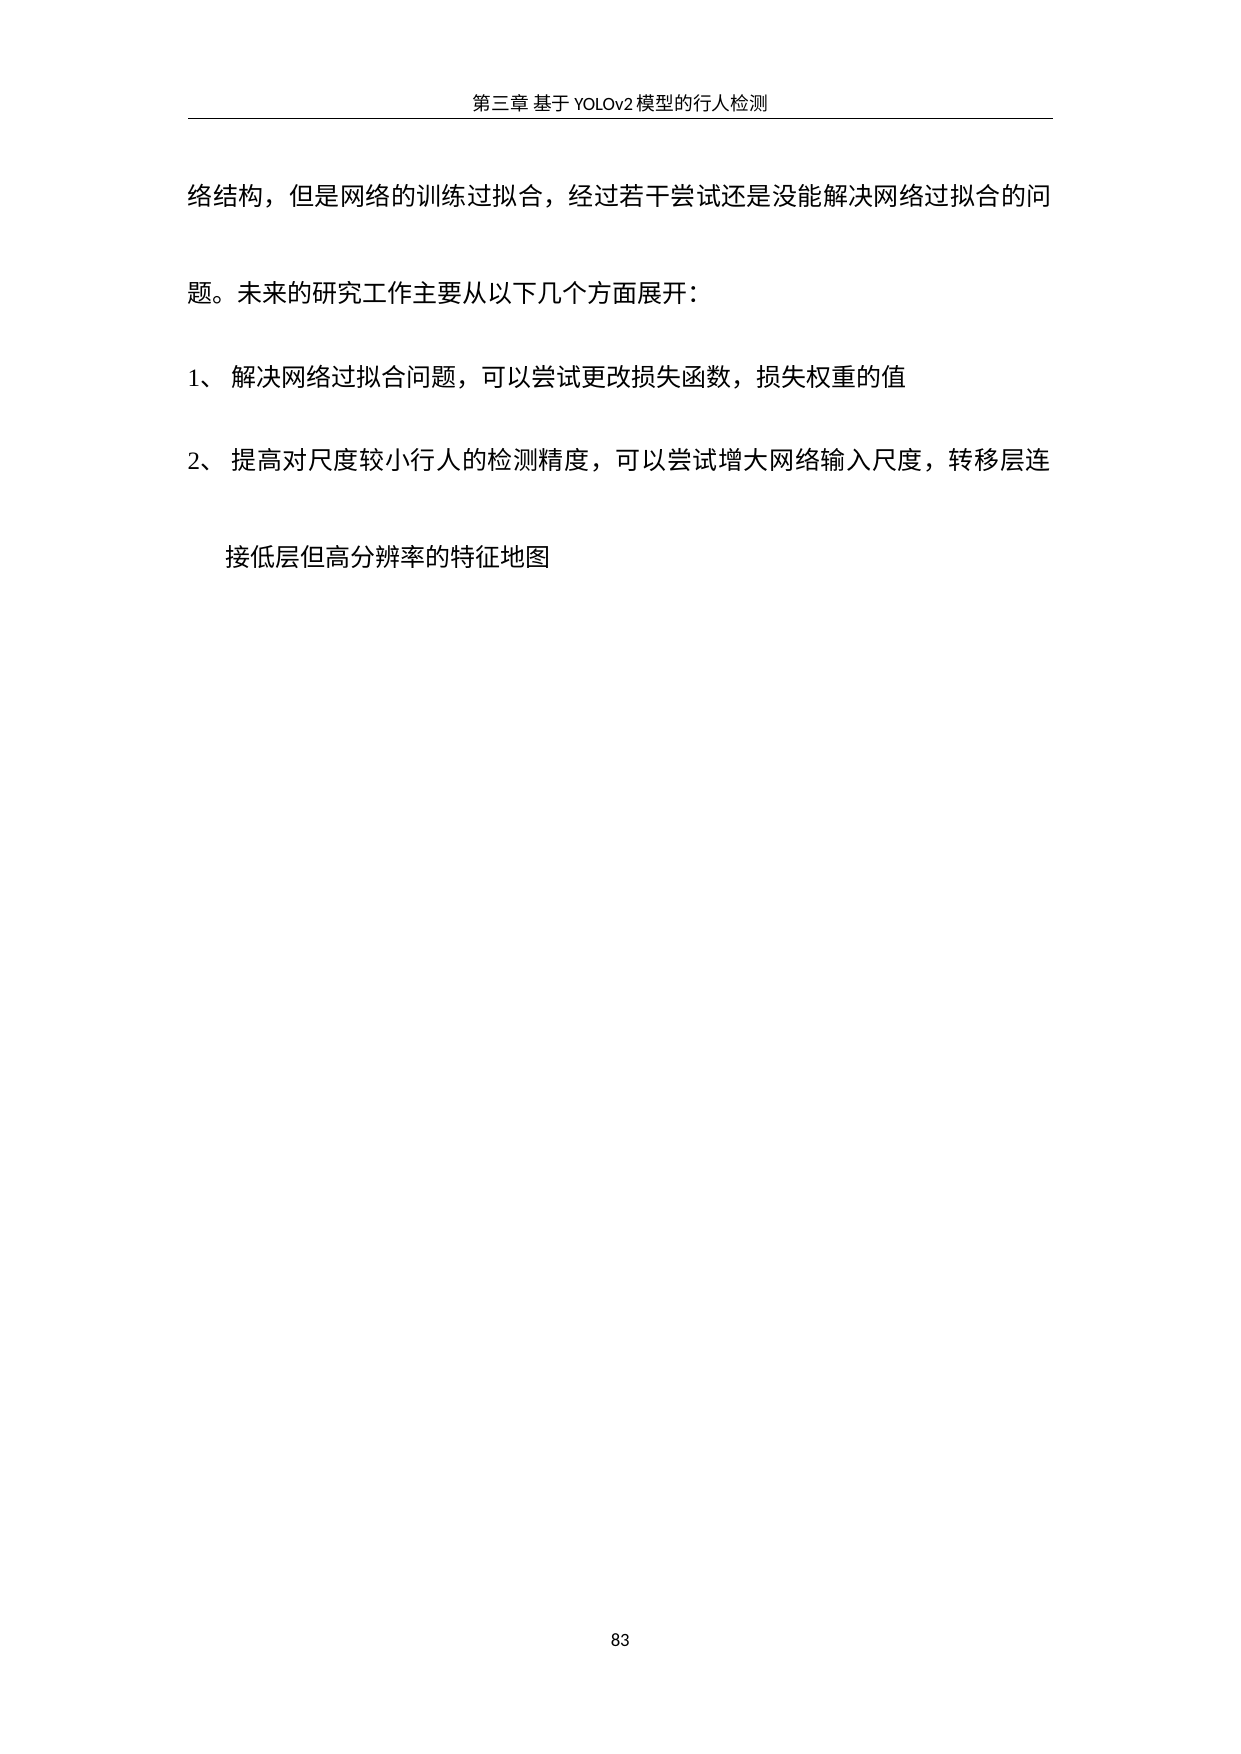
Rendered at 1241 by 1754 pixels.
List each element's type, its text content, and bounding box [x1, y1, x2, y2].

list 解决网络过拟合问题，可以尝试更改损失函数，损失权重的值 [187, 343, 1053, 408]
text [187, 162, 1053, 324]
list 提高对尺度较小行人的检测精度，可以尝试增大网络输入尺度，转移层连接低层但高分辨率的特征地图 [187, 426, 1053, 588]
